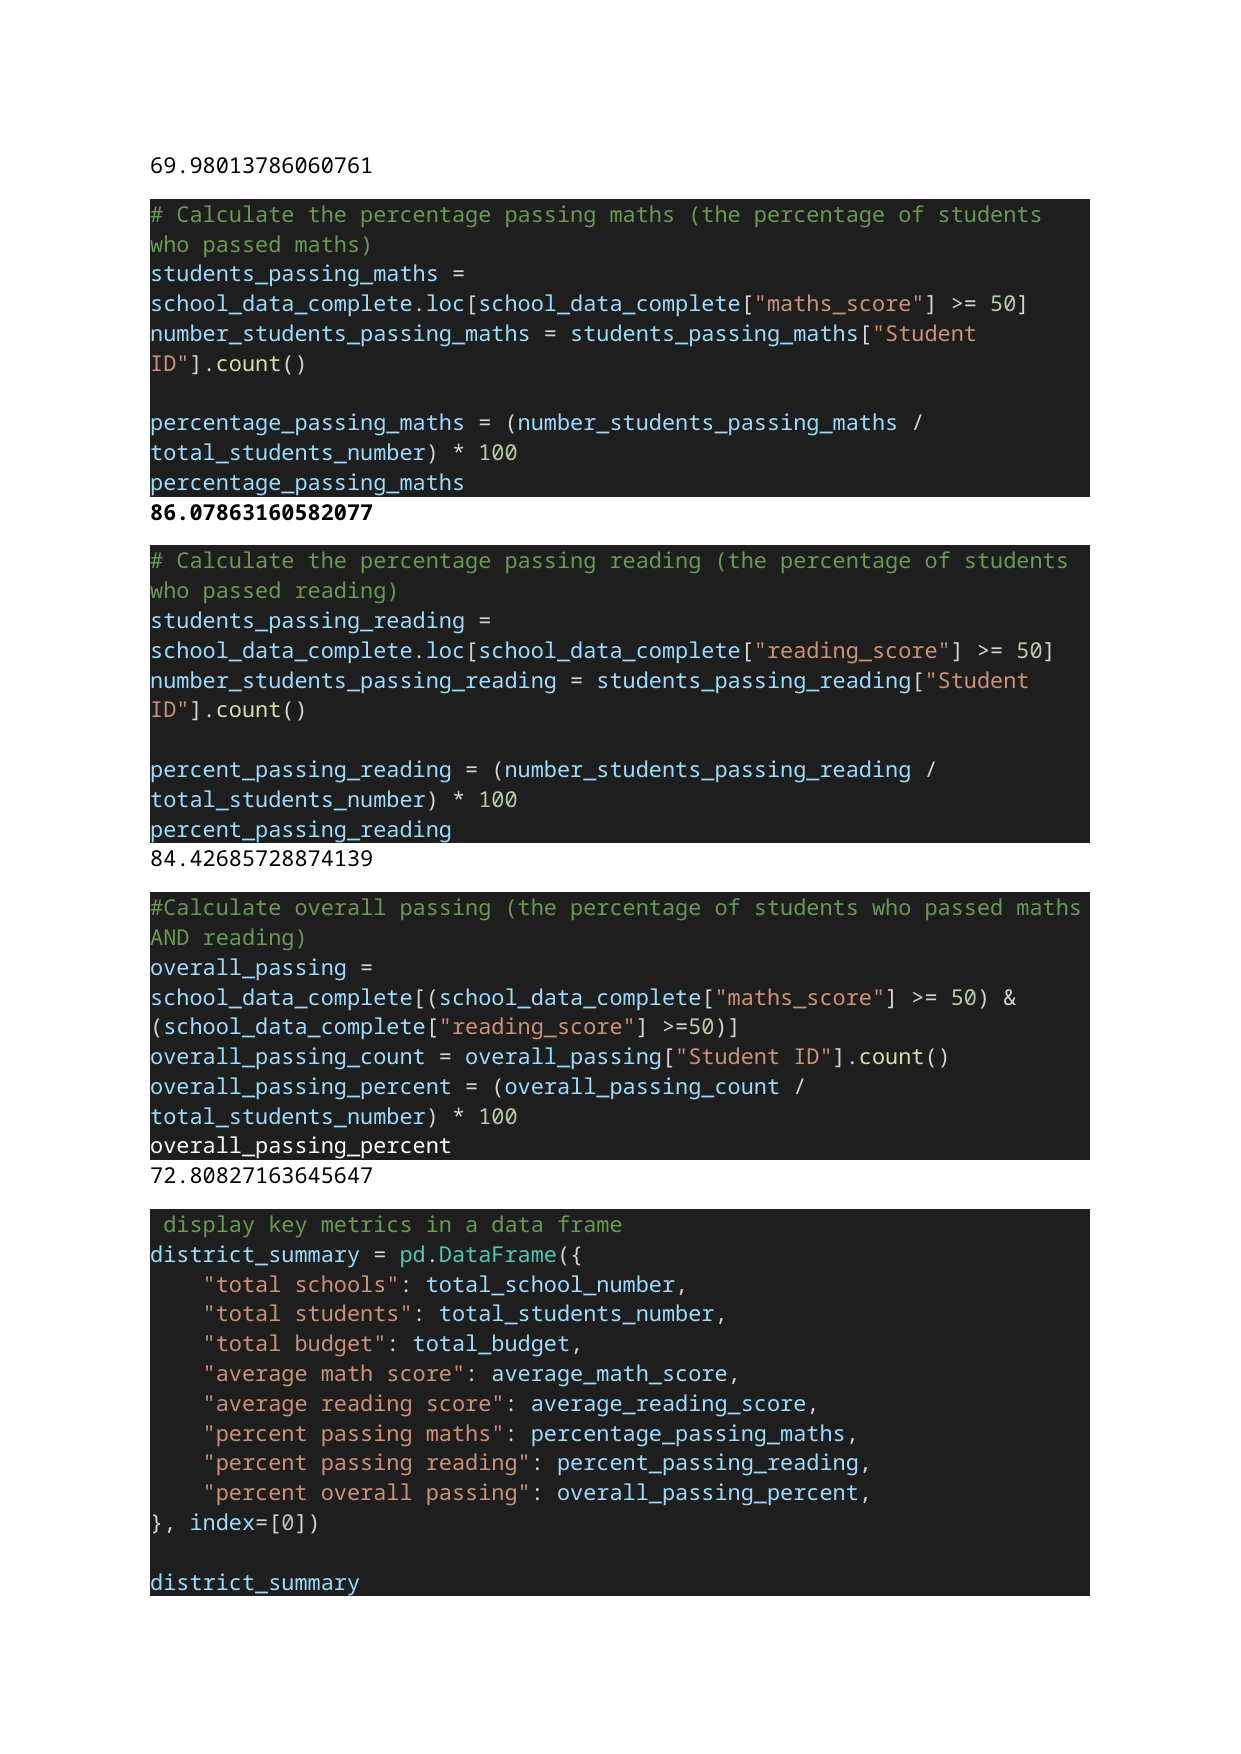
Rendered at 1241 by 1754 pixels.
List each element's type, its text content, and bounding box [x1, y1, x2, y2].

text "total budget": total_budget, [150, 1328, 1090, 1358]
text 69.98013786060761 [150, 150, 1090, 180]
text students_passing_reading = school_data_complete.loc[school_data_complete["reading_score"] >= 50] [150, 605, 1090, 664]
text "percent passing reading": percent_passing_reading, [150, 1447, 1090, 1477]
text "average math score": average_math_score, [150, 1358, 1090, 1388]
text }, index=[0]) [150, 1507, 1090, 1537]
text number_students_passing_maths = students_passing_maths["Student ID"].count() [150, 318, 1090, 377]
text district_summary = pd.DataFrame({ [150, 1239, 1090, 1268]
text "total schools": total_school_number, [150, 1268, 1090, 1298]
text "total students": total_students_number, [150, 1298, 1090, 1328]
text overall_passing_percent [150, 1130, 1090, 1160]
text "percent overall passing": overall_passing_percent, [150, 1477, 1090, 1507]
text percent_passing_reading = (number_students_passing_reading / total_students_number) * 100 [150, 754, 1090, 813]
text district_summary [150, 1566, 1090, 1596]
text # Calculate the percentage passing maths (the percentage of students who passed maths) [150, 199, 1090, 258]
text 86.07863160582077 [150, 497, 1090, 526]
text overall_passing_count = overall_passing["Student ID"].count() [150, 1041, 1090, 1071]
text percentage_passing_maths = (number_students_passing_maths / total_students_number) * 100 [150, 407, 1090, 467]
text 84.42685728874139 [150, 843, 1090, 873]
text percent_passing_reading [150, 813, 1090, 843]
text "percent passing maths": percentage_passing_maths, [150, 1417, 1090, 1447]
text # Calculate the percentage passing reading (the percentage of students who passed reading) [150, 545, 1090, 605]
text overall_passing_percent = (overall_passing_count / total_students_number) * 100 [150, 1071, 1090, 1130]
text #Calculate overall passing (the percentage of students who passed maths AND reading) [150, 892, 1090, 952]
text number_students_passing_reading = students_passing_reading["Student ID"].count() [150, 664, 1090, 724]
text "average reading score": average_reading_score, [150, 1388, 1090, 1417]
text students_passing_maths = school_data_complete.loc[school_data_complete["maths_score"] >= 50] [150, 258, 1090, 318]
text overall_passing = school_data_complete[(school_data_complete["maths_score"] >= 50) & (school_data_complete["reading_score"] >=50)] [150, 952, 1090, 1041]
text display key metrics in a data frame [150, 1209, 1090, 1239]
text 72.80827163645647 [150, 1160, 1090, 1190]
text percentage_passing_maths [150, 467, 1090, 497]
